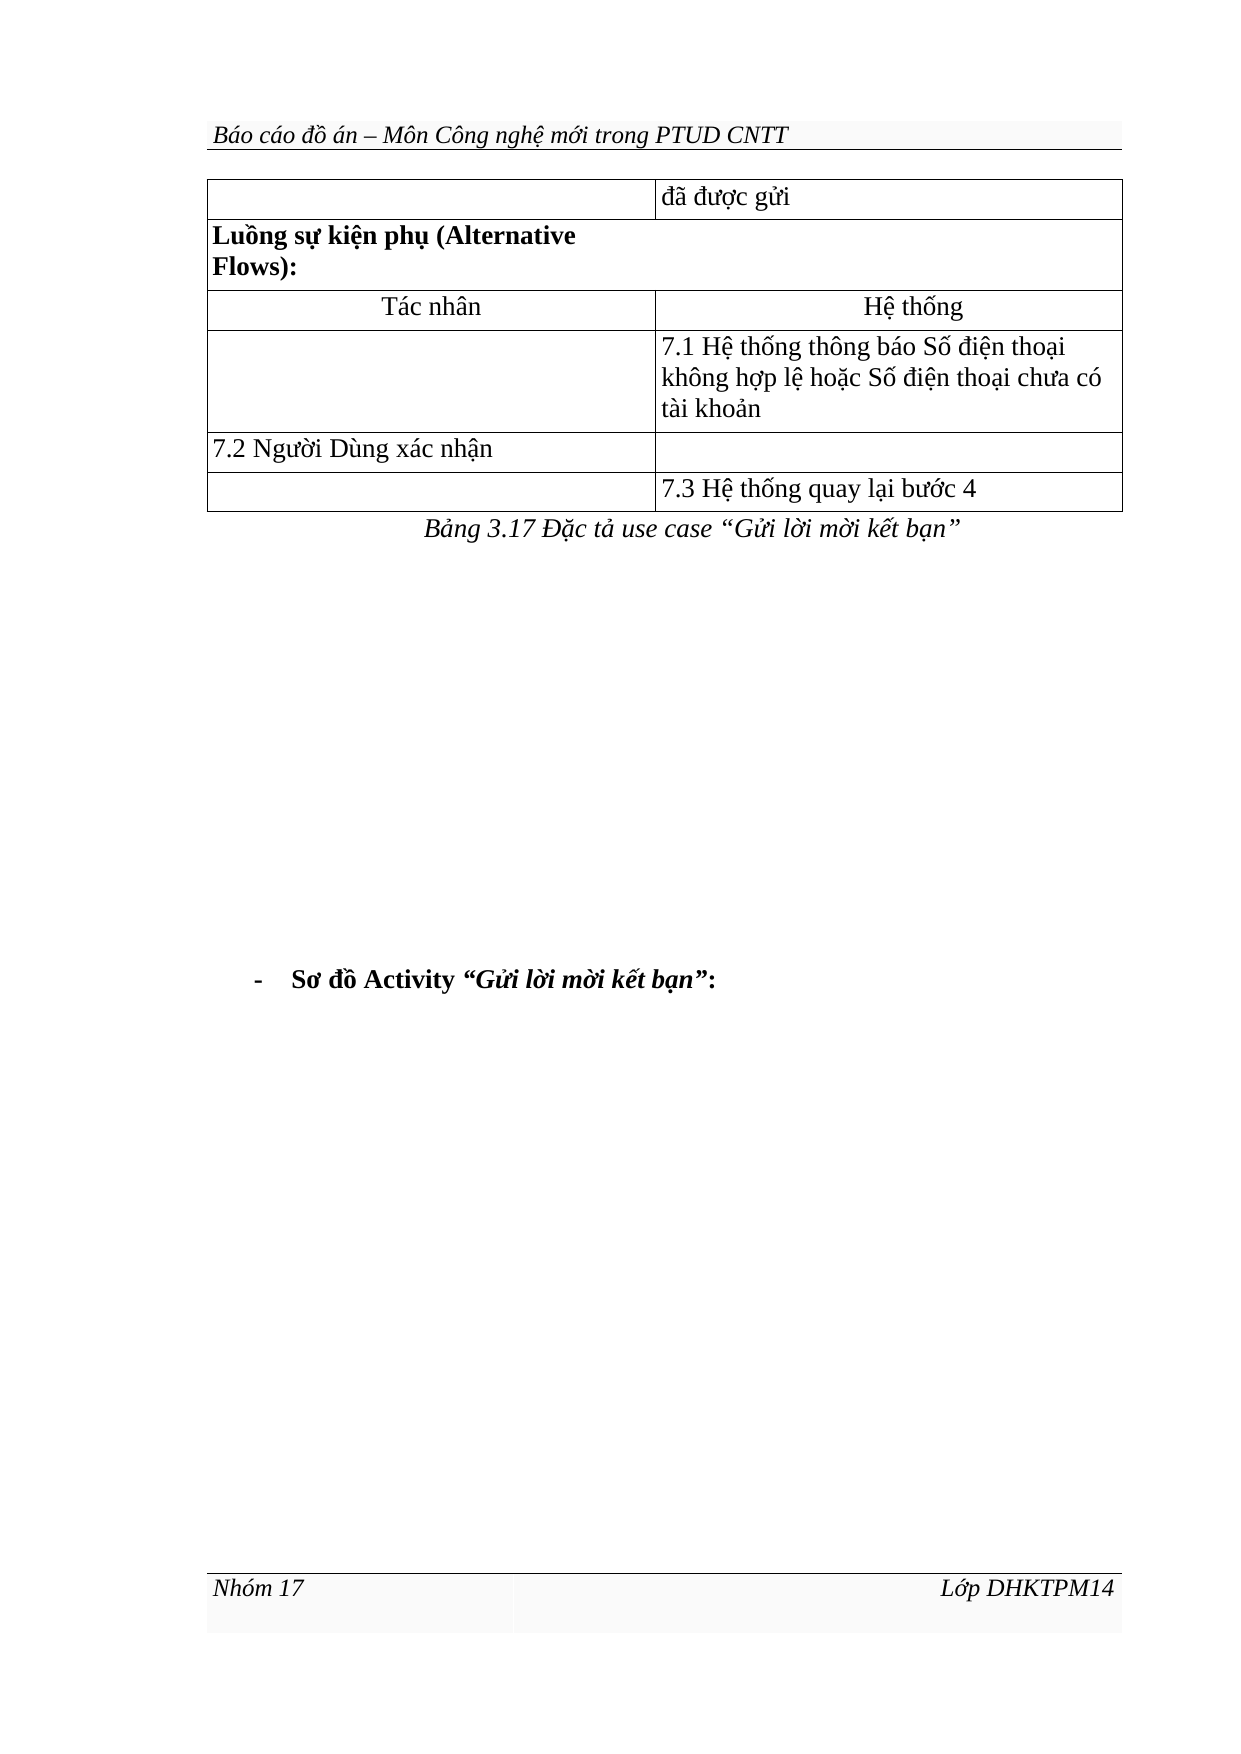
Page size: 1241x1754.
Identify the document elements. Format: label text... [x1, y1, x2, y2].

table_cell [208, 180, 655, 219]
table_cell [208, 331, 655, 432]
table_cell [656, 180, 1122, 219]
table_cell Luồng sự kiện phụ (Alternative Flows): [208, 220, 656, 290]
table_cell [208, 473, 655, 511]
table_cell Tác nhân [208, 291, 655, 329]
table_cell Hệ thống [656, 291, 1122, 329]
table_cell 7.2 Người Dùng xác nhận [208, 433, 655, 471]
text Bảng 3.17 Đặc tả use case “Gửi lời mời kết bạn” [207, 512, 1122, 543]
table_cell 7.3 Hệ thống quay lại bước 4 [656, 473, 1122, 511]
table_cell [656, 220, 1122, 290]
table_cell [656, 433, 1122, 471]
table_cell 7.1 Hệ thống thông báo Số điện thoại không hợp lệ hoặc Số điện thoại chưa có tài khoản [656, 331, 1122, 432]
list Sơ đồ Activity “Gửi lời mời kết bạn”: [254, 963, 1122, 994]
